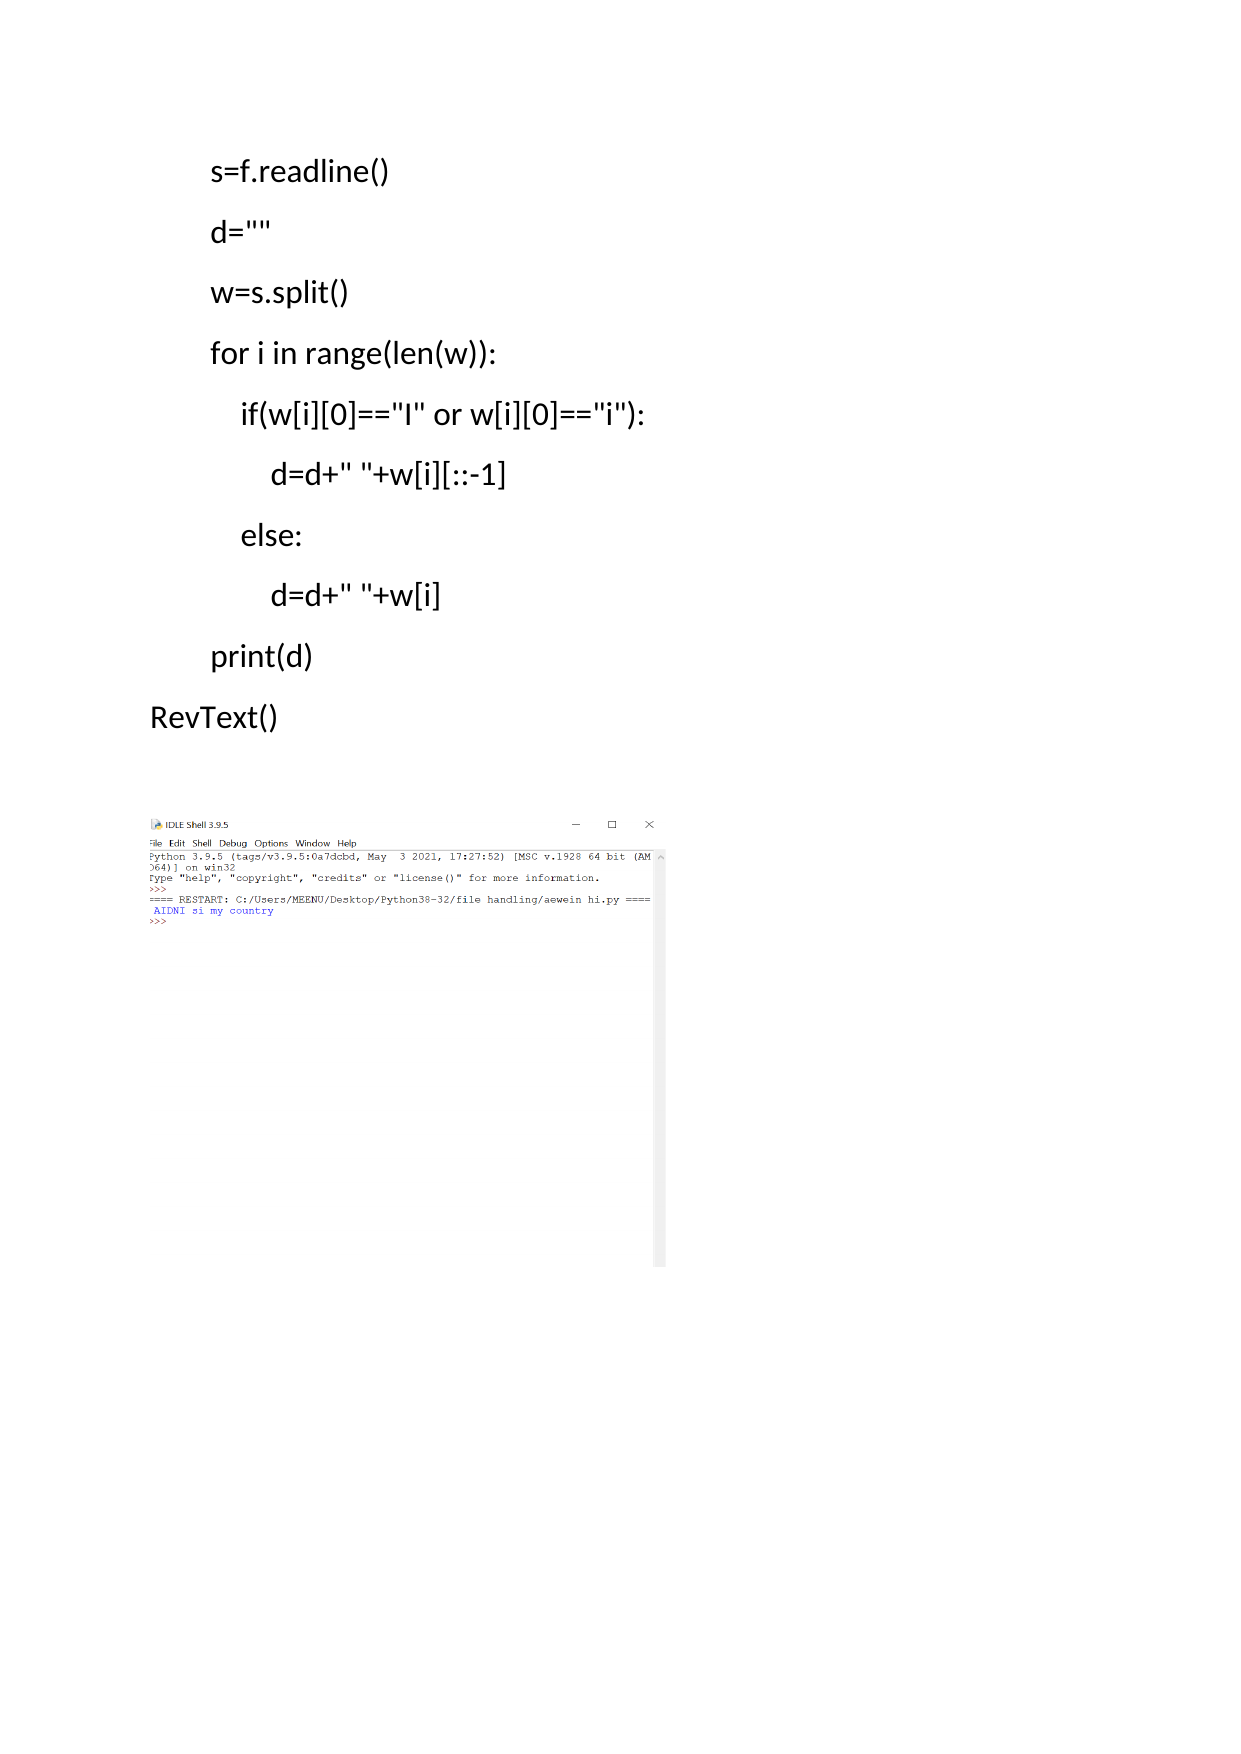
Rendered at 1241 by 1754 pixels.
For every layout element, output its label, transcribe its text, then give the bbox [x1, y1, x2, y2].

text print(d) [150, 635, 1090, 676]
text if(w[i][0]=="I" or w[i][0]=="i"): [150, 392, 1090, 433]
text d="" [150, 211, 1090, 251]
text for i in range(len(w)): [150, 332, 1090, 373]
text d=d+" "+w[i][::-1] [150, 453, 1090, 494]
text w=s.split() [150, 271, 1090, 312]
text d=d+" "+w[i] [150, 574, 1090, 615]
picture [150, 816, 666, 1267]
text RevText() [150, 696, 1090, 736]
text else: [150, 514, 1090, 554]
text s=f.readline() [150, 150, 1090, 191]
